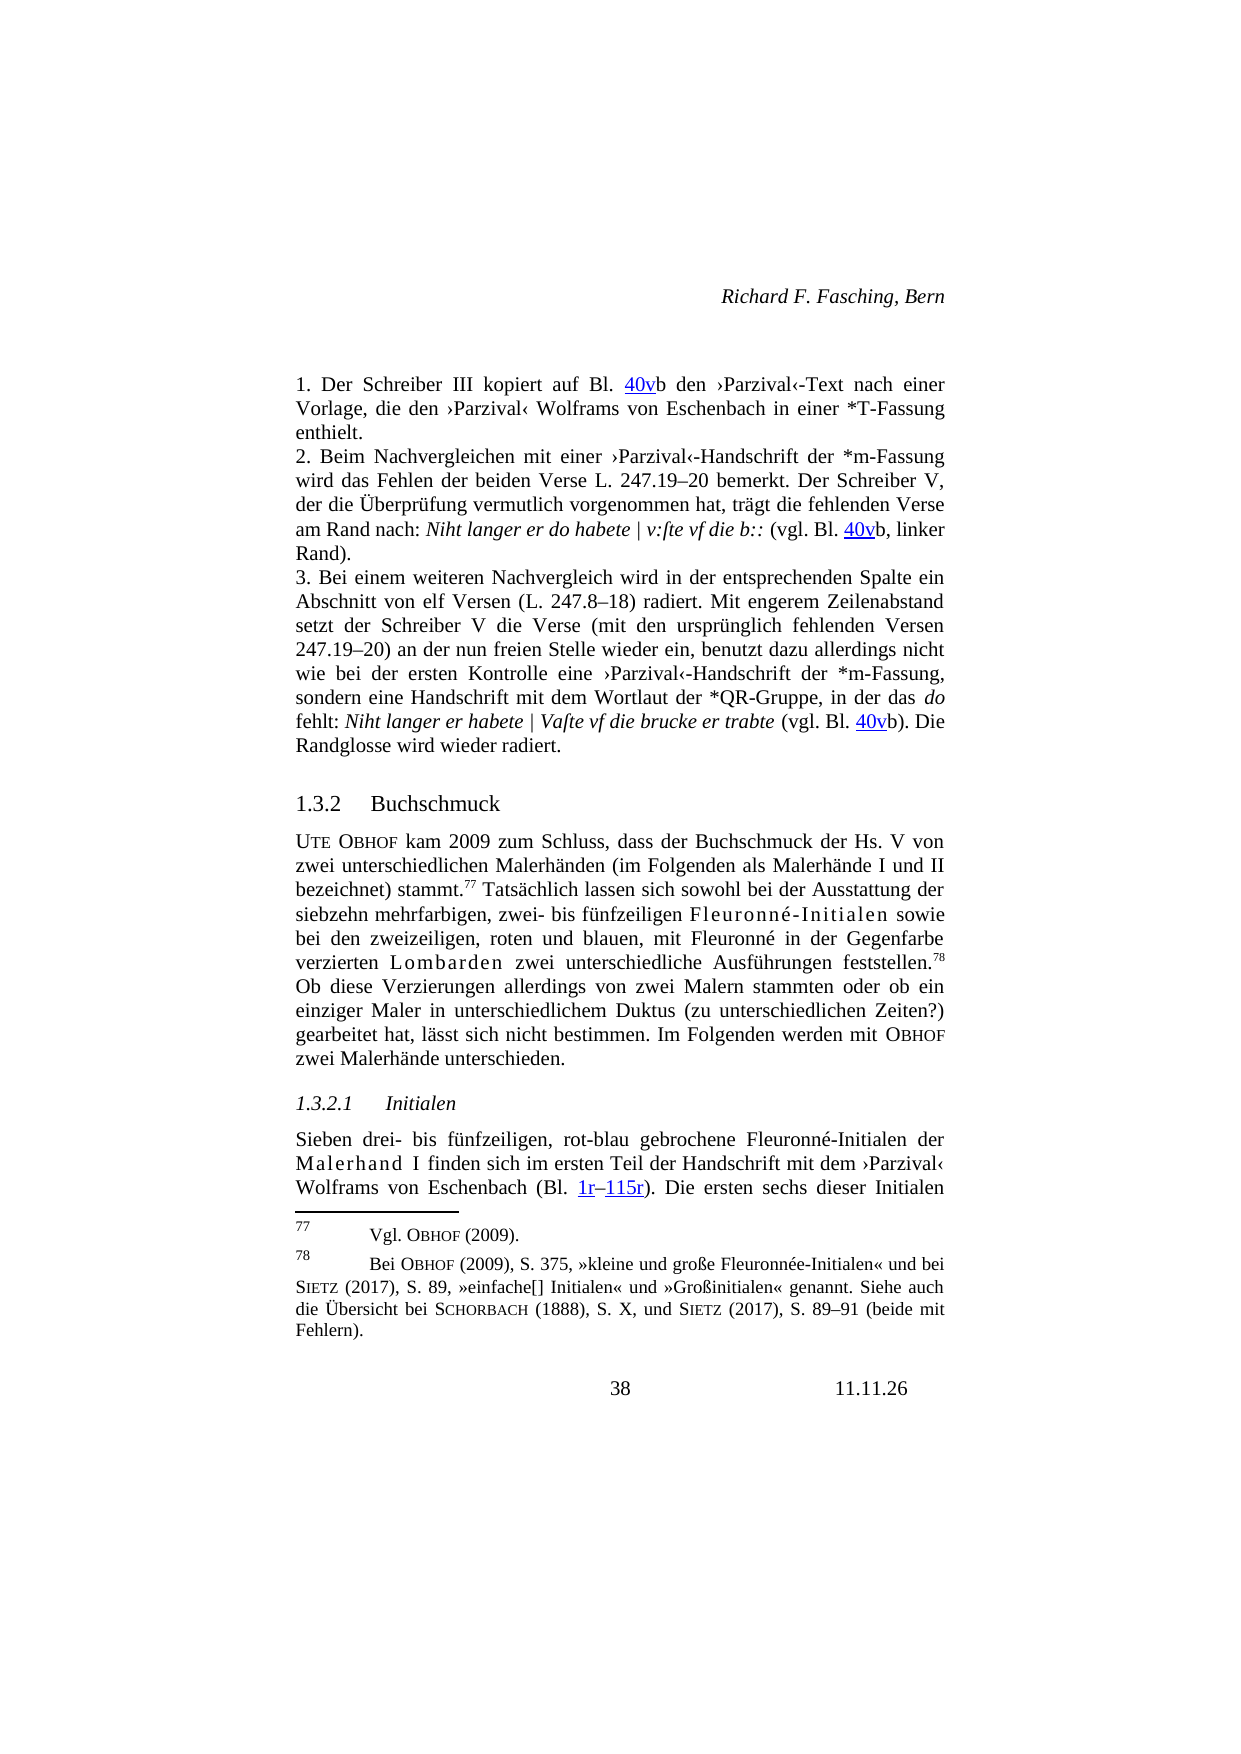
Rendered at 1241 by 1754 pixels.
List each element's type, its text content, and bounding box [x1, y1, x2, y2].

text 2. Beim Nachvergleichen mit einer ›Parzival‹-Handschrift der *m-Fassung wird das Fehlen der beiden Verse L. 247.19–20 bemerkt. Der Schreiber V, der die Überprüfung vermutlich vorgenommen hat, trägt die fehlenden Verse am Rand nach: Niht langer er do habete | v:ſte vf die b:: (vgl. Bl. 40vb, linker Rand). [295, 444, 945, 564]
subtitle Buchschmuck [295, 790, 945, 817]
text 3. Bei einem weiteren Nachvergleich wird in der entsprechenden Spalte ein Abschnitt von elf Versen (L. 247.8–18) radiert. Mit engerem Zeilenabstand setzt der Schreiber V die Verse (mit den ursprünglich fehlenden Versen 247.19–20) an der nun freien Stelle wieder ein, benutzt dazu allerdings nicht wie bei der ersten Kontrolle eine ›Parzival‹-Handschrift der *m-Fassung, sondern eine Handschrift mit dem Wortlaut der *QR-Gruppe, in der das do fehlt: Niht langer er habete | Vaſte vf die brucke er trabte (vgl. Bl. 40vb). Die Randglosse wird wieder radiert. [295, 564, 945, 757]
subtitle Initialen [295, 1091, 945, 1115]
text Sieben drei- bis fünfzeiligen, rot-blau gebrochene Fleuronné-Initialen der Malerhand I finden sich im ersten Teil der Handschrift mit dem ›Parzival‹ Wolframs von Eschenbach (Bl. 1r–115r). Die ersten sechs dieser Initialen (Bll. 17vb [vierzeilig], 20rb [vierzeilig], 22va [vierzeilig], 25va [dreizeilig], 54va [fünfzeilig] und 80ra [vierzeilig]) sind mit Drôlerien und zoomorphen Mischwesen geschmückt; sie folgen jeweils einer roten Überschrift. Keine solche Überschrift findet sich vor der siebten, einfacher gestalteten vierzeiligen Initiale auf Bl. 114vb. [295, 1127, 945, 1199]
text Ute Obhof kam 2009 zum Schluss, dass der Buchschmuck der Hs. V von zwei unterschiedlichen Malerhänden (im Folgenden als Malerhände I und II bezeichnet) stammt. Tatsächlich lassen sich sowohl bei der Ausstattung der siebzehn mehrfarbigen, zwei- bis fünfzeiligen Fleuronné-Initialen sowie bei den zweizeiligen, roten und blauen, mit Fleuronné in der Gegenfarbe verzierten Lombarden zwei unterschiedliche Ausführungen feststellen. Ob diese Verzierungen allerdings von zwei Malern stammten oder ob ein einziger Maler in unterschiedlichem Duktus (zu unterschiedlichen Zeiten?) gearbeitet hat, lässt sich nicht bestimmen. Im Folgenden werden mit Obhof zwei Malerhände unterschieden. [295, 829, 945, 1070]
text 1. Der Schreiber III kopiert auf Bl. 40vb den ›Parzival‹-Text nach einer Vorlage, die den ›Parzival‹ Wolframs von Eschenbach in einer *T-Fassung enthielt. [295, 372, 945, 444]
